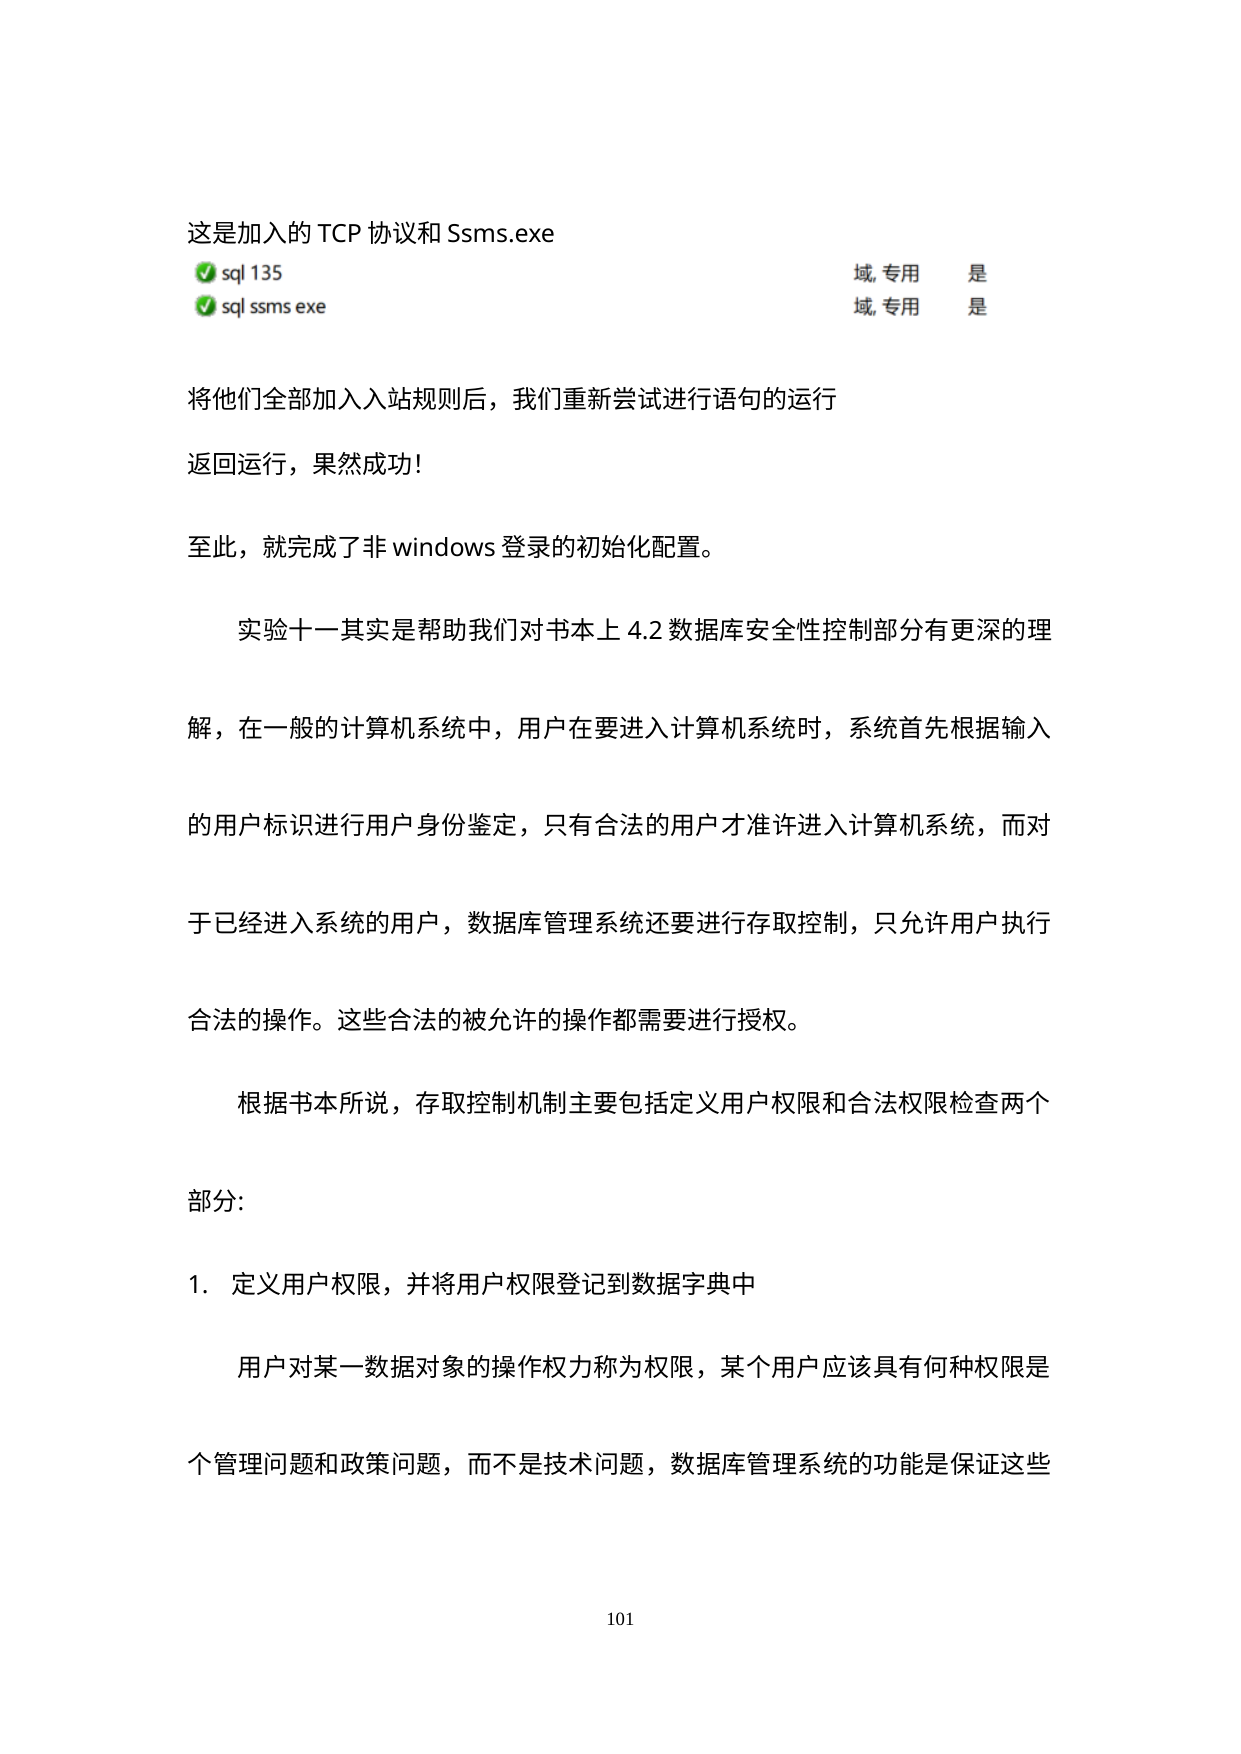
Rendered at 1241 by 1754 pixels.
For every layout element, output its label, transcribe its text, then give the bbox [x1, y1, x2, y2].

text 返回运行，果然成功！ [187, 430, 1053, 495]
picture [187, 261, 1015, 326]
text 实验十一其实是帮助我们对书本上4.2数据库安全性控制部分有更深的理解，在一般的计算机系统中，用户在要进入计算机系统时，系统首先根据输入的用户标识进行用户身份鉴定，只有合法的用户才准许进入计算机系统，而对于已经进入系统的用户，数据库管理系统还要进行存取控制，只允许用户执行合法的操作。这些合法的被允许的操作都需要进行授权。 [187, 596, 1053, 1051]
text 根据书本所说，存取控制机制主要包括定义用户权限和合法权限检查两个部分: [187, 1069, 1053, 1232]
text 这是加入的TCP协议和Ssms.exe [187, 213, 1053, 249]
text 至此，就完成了非windows登录的初始化配置。 [187, 513, 1053, 578]
list 定义用户权限，并将用户权限登记到数据字典中 [187, 1250, 1053, 1315]
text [187, 1333, 1053, 1496]
